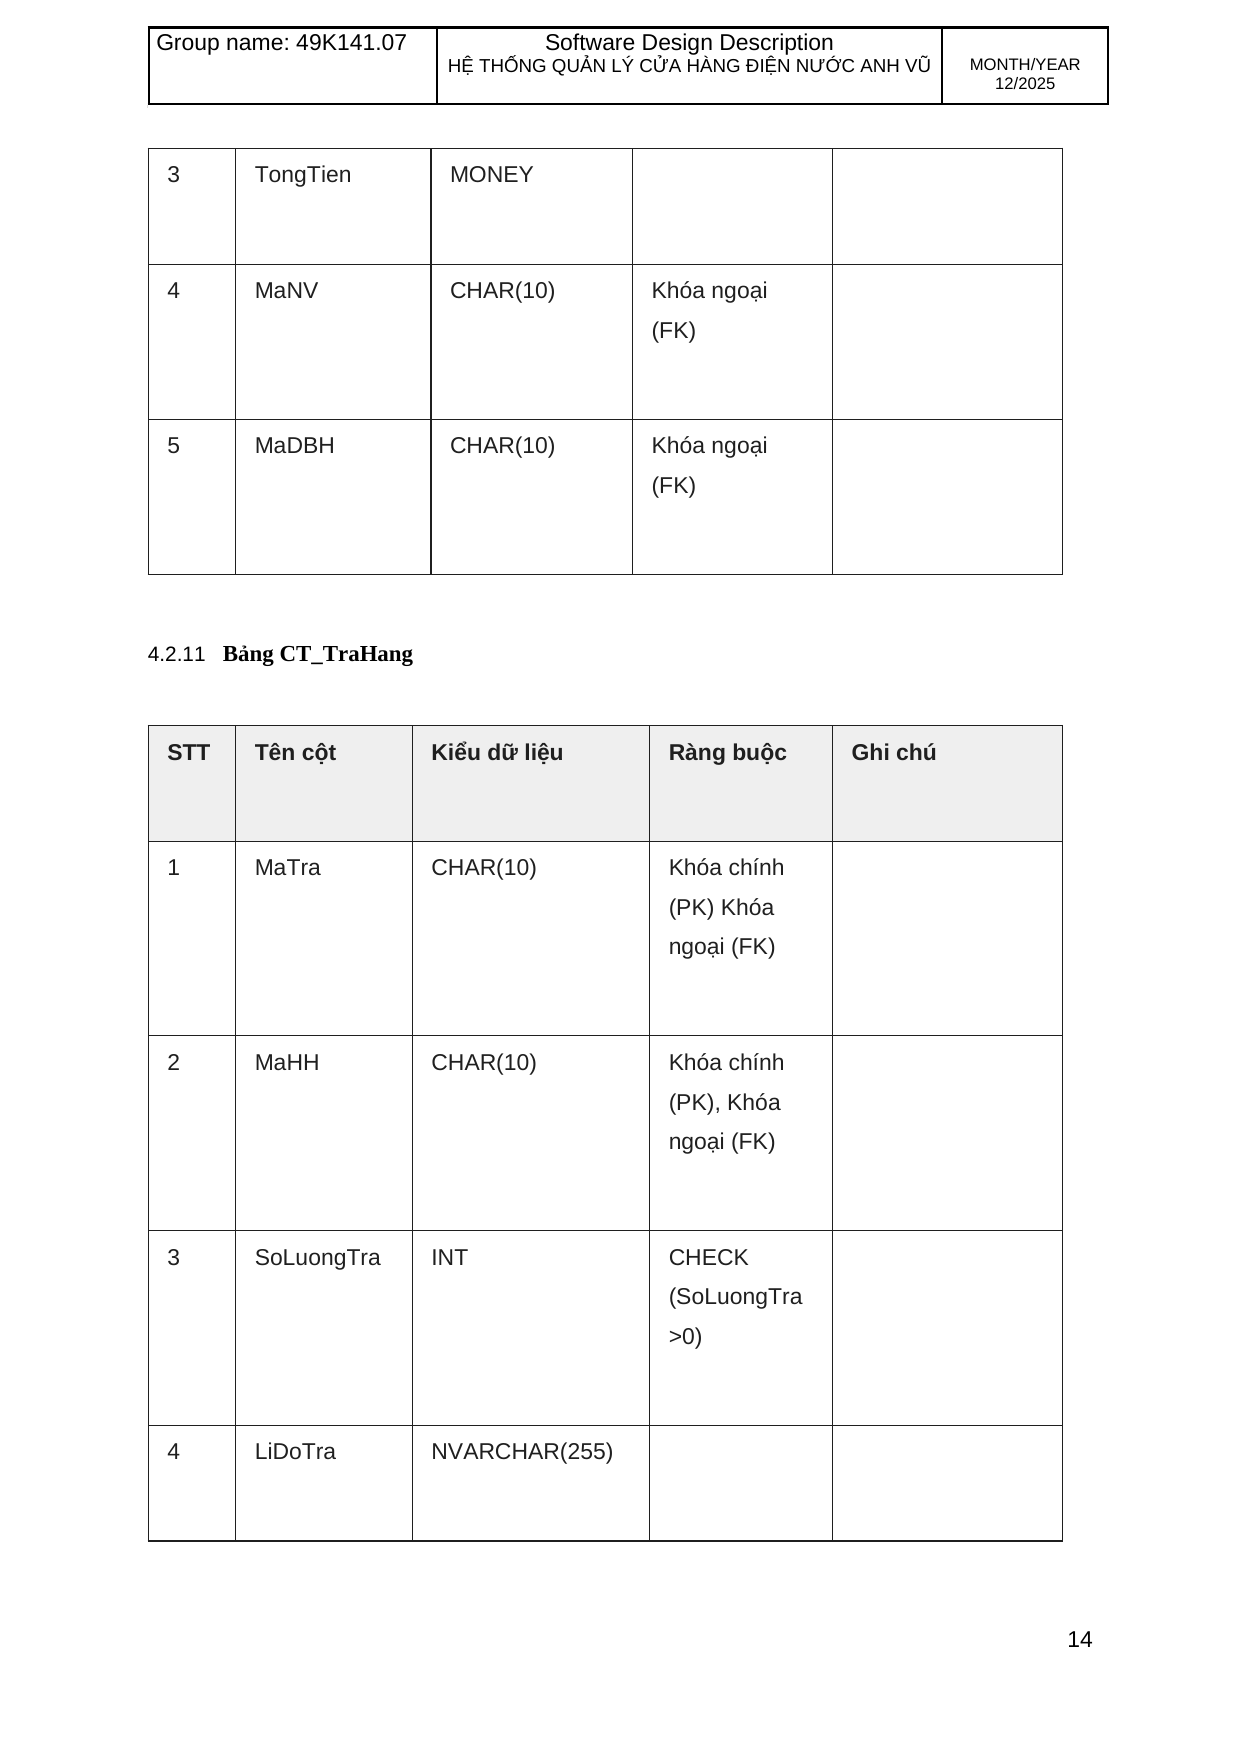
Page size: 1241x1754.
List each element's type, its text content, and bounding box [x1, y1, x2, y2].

table_header Tên cột [236, 726, 412, 841]
table_cell 1 [149, 842, 235, 1035]
table_cell MaNV [236, 265, 430, 419]
table_cell 3 [149, 149, 235, 263]
table_cell 4 [149, 265, 235, 419]
table_cell TongTien [236, 149, 430, 263]
table_cell MONEY [432, 149, 632, 263]
table_cell Khóa chính (PK) Khóa ngoại (FK) [650, 842, 832, 1035]
table_header Kiểu dữ liệu [413, 726, 649, 841]
table_cell [833, 1231, 1062, 1424]
table_header Ràng buộc [650, 726, 832, 841]
table_cell INT [413, 1231, 649, 1424]
table_cell [833, 1036, 1062, 1230]
table_cell CHAR(10) [413, 842, 649, 1035]
table_cell [833, 420, 1062, 574]
table_cell [833, 149, 1062, 263]
table_cell MaTra [236, 842, 412, 1035]
table_cell 4 [149, 1426, 235, 1540]
subtitle Bảng CT_TraHang [148, 639, 1092, 666]
table_cell CHAR(10) [413, 1036, 649, 1230]
table_cell MaDBH [236, 420, 430, 574]
table_cell [650, 1426, 832, 1540]
table_cell LiDoTra [236, 1426, 412, 1540]
table_cell SoLuongTra [236, 1231, 412, 1424]
table_cell [833, 1426, 1062, 1540]
table_cell CHAR(10) [432, 265, 632, 419]
table_header STT [149, 726, 235, 841]
table_cell Khóa ngoại (FK) [633, 420, 832, 574]
table_header Ghi chú [833, 726, 1062, 841]
table_cell MaHH [236, 1036, 412, 1230]
table_cell Khóa chính (PK), Khóa ngoại (FK) [650, 1036, 832, 1230]
table_cell [833, 265, 1062, 419]
table_cell 5 [149, 420, 235, 574]
table_cell [633, 149, 832, 263]
table_cell [833, 842, 1062, 1035]
table_cell CHECK (SoLuongTra>0) [650, 1231, 832, 1424]
table_cell NVARCHAR(255) [413, 1426, 649, 1540]
table_cell 2 [149, 1036, 235, 1230]
table_cell 3 [149, 1231, 235, 1424]
table_cell CHAR(10) [432, 420, 632, 574]
table_cell Khóa ngoại (FK) [633, 265, 832, 419]
